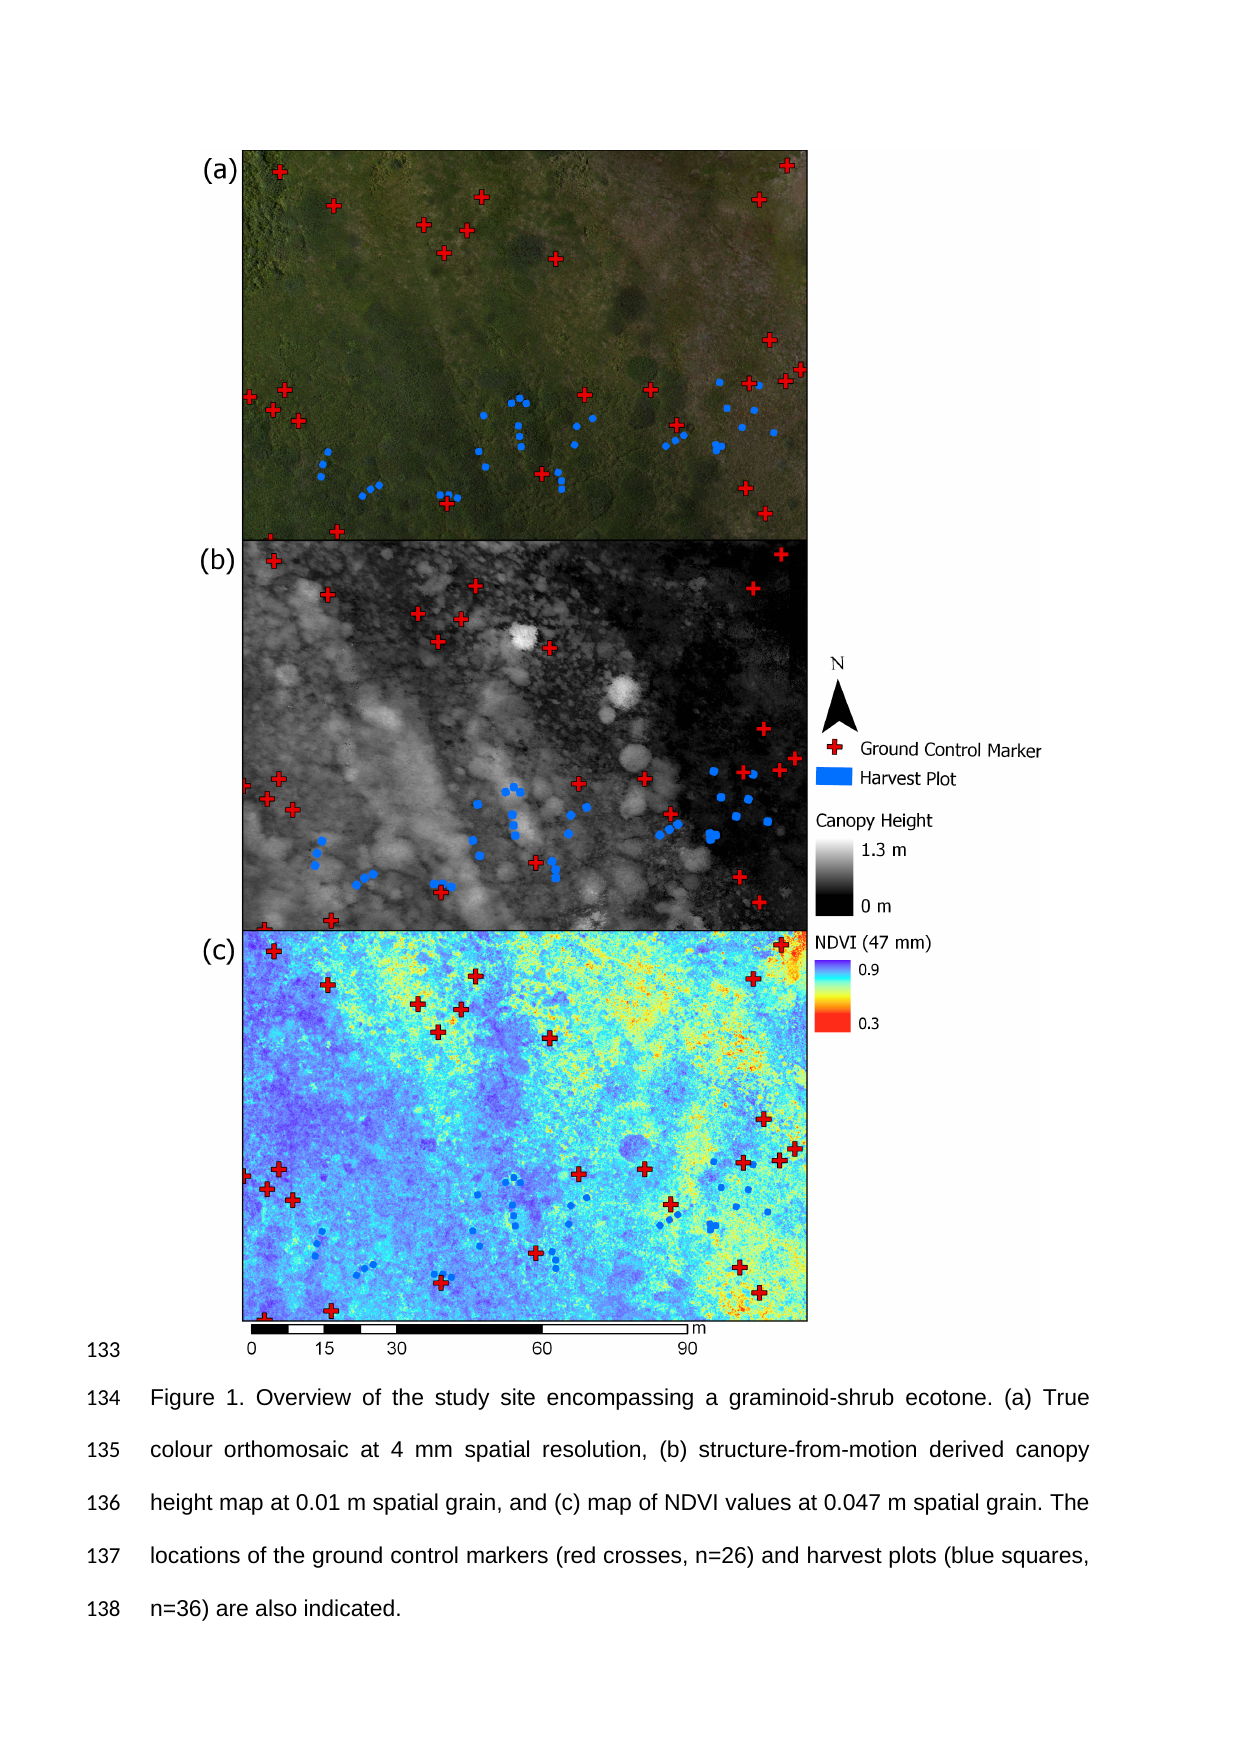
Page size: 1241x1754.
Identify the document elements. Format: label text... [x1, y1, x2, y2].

picture [198, 150, 1042, 1358]
text Figure 1. Overview of the study site encompassing a graminoid-shrub ecotone. (a) True colour orthomosaic at 4 mm spatial resolution, (b) structure-from-motion derived canopy height map at 0.01 m spatial grain, and (c) map of NDVI values at 0.047 m spatial grain. The locations of the ground control markers (red crosses, n=26) and harvest plots (blue squares, n=36) are also indicated. [150, 1384, 1090, 1621]
